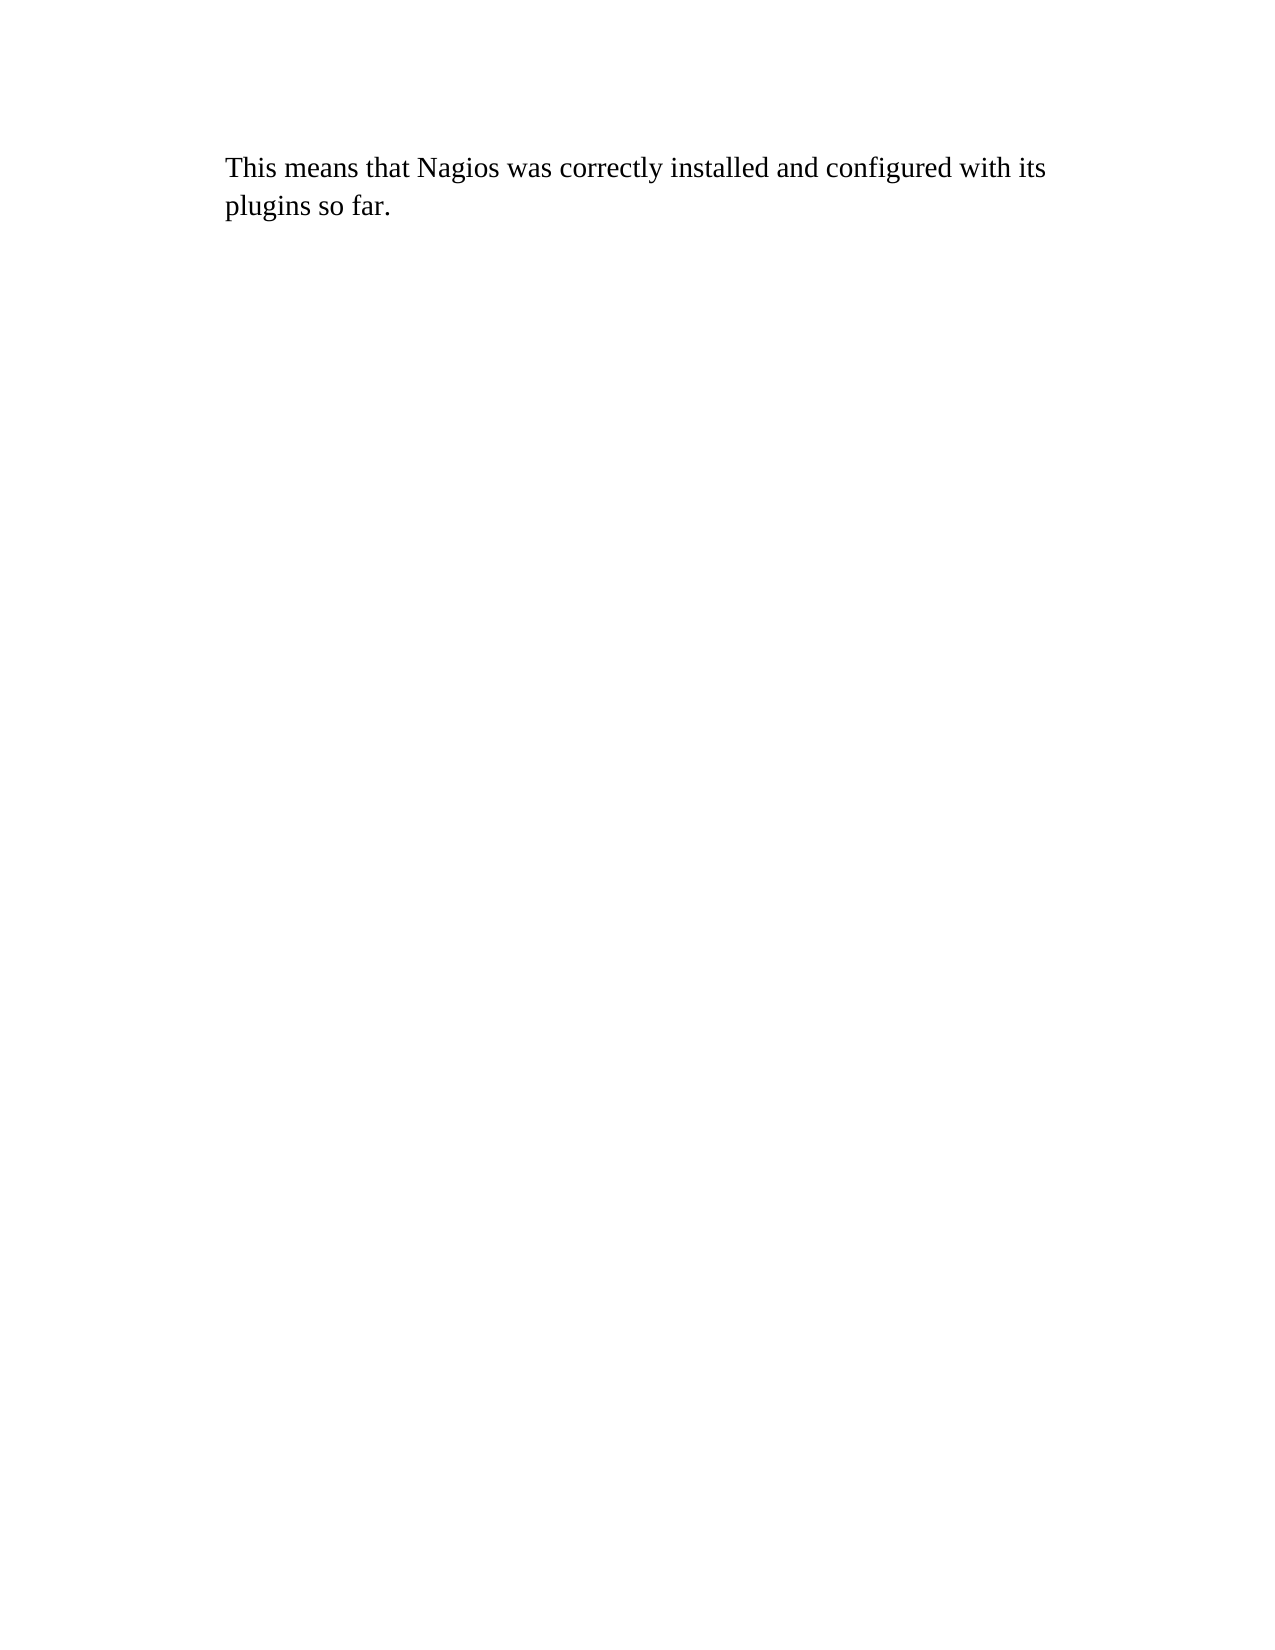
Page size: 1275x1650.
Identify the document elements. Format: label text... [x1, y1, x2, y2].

text This means that Nagios was correctly installed and configured with its plugins so far. [225, 150, 1125, 222]
